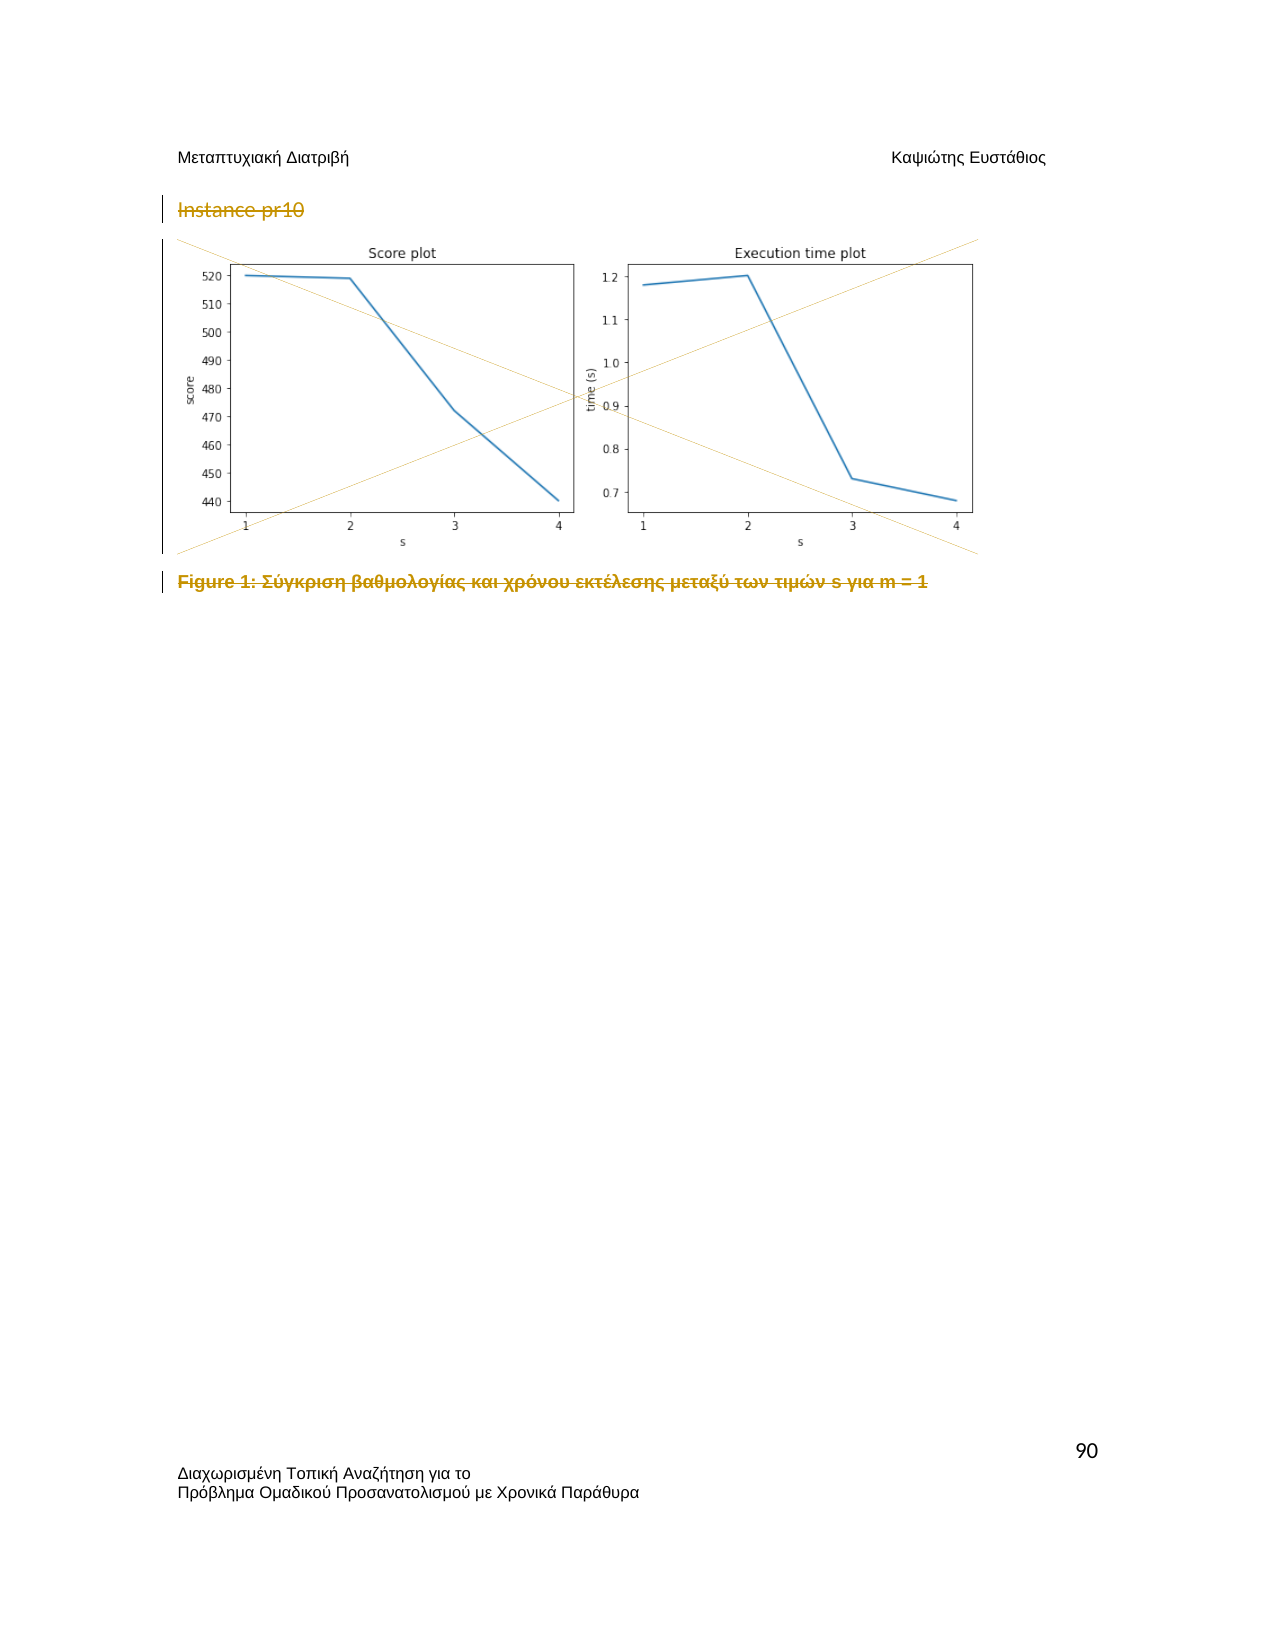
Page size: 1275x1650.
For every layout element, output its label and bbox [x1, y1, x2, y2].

picture [179, 239, 976, 396]
picture [178, 398, 977, 555]
picture [177, 240, 575, 553]
picture [580, 240, 979, 554]
